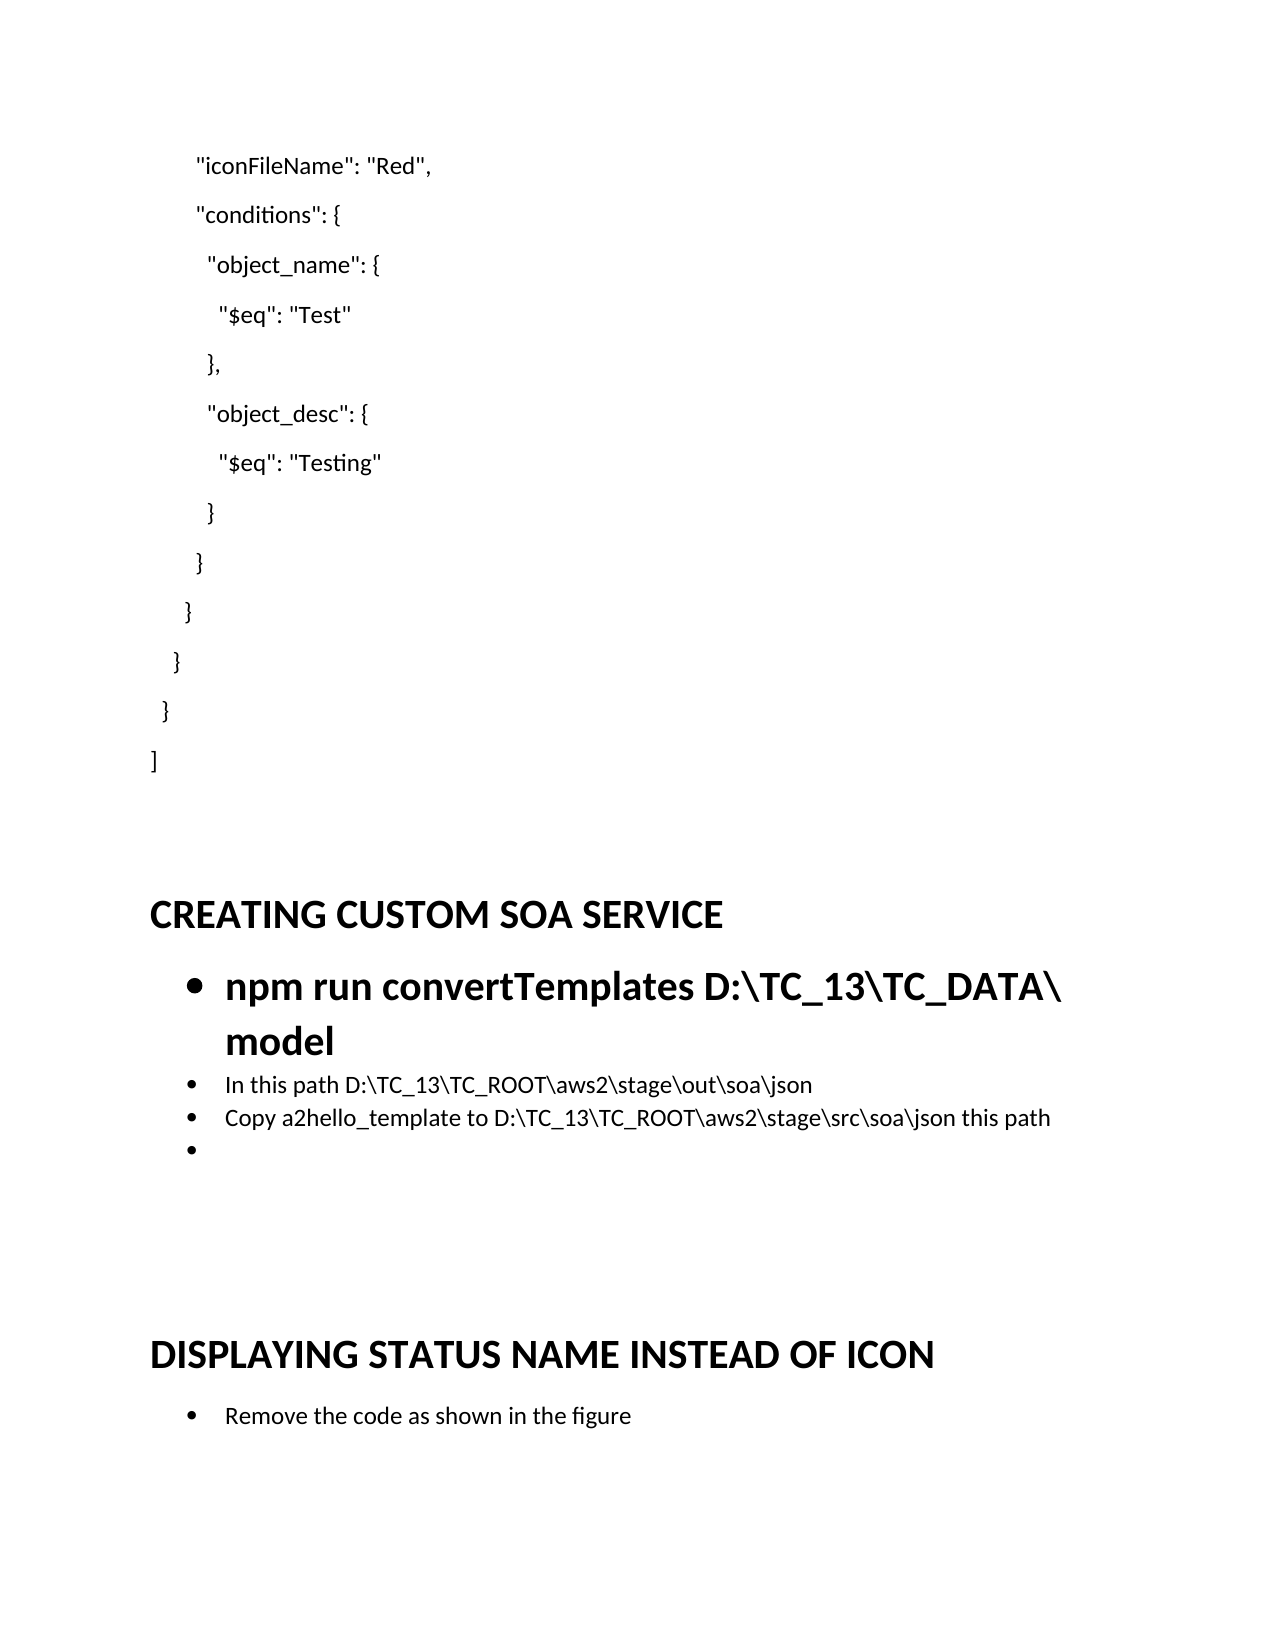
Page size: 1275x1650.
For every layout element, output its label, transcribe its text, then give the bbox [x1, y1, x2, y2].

text "iconFileName": "Red", [150, 150, 1125, 181]
text ] [150, 745, 1125, 776]
list Remove the code as shown in the figure [187, 1400, 1125, 1430]
text CREATING CUSTOM SOA SERVICE [150, 888, 1125, 939]
text } [150, 497, 1125, 528]
list Copy a2hello_template to D:\TC_13\TC_ROOT\aws2\stage\src\soa\json this path [187, 1103, 1125, 1133]
list npm run convertTemplates D:\TC_13\TC_DATA\model [187, 960, 1125, 1066]
text }, [150, 348, 1125, 379]
list In this path D:\TC_13\TC_ROOT\aws2\stage\out\soa\json [187, 1070, 1125, 1100]
text } [150, 646, 1125, 676]
text DISPLAYING STATUS NAME INSTEAD OF ICON [150, 1328, 1125, 1379]
text "object_name": { [150, 249, 1125, 280]
text "$eq": "Testing" [150, 447, 1125, 478]
text } [150, 695, 1125, 726]
text "$eq": "Test" [150, 299, 1125, 329]
text } [150, 596, 1125, 627]
text } [150, 547, 1125, 577]
text "conditions": { [150, 199, 1125, 230]
text "object_desc": { [150, 398, 1125, 428]
